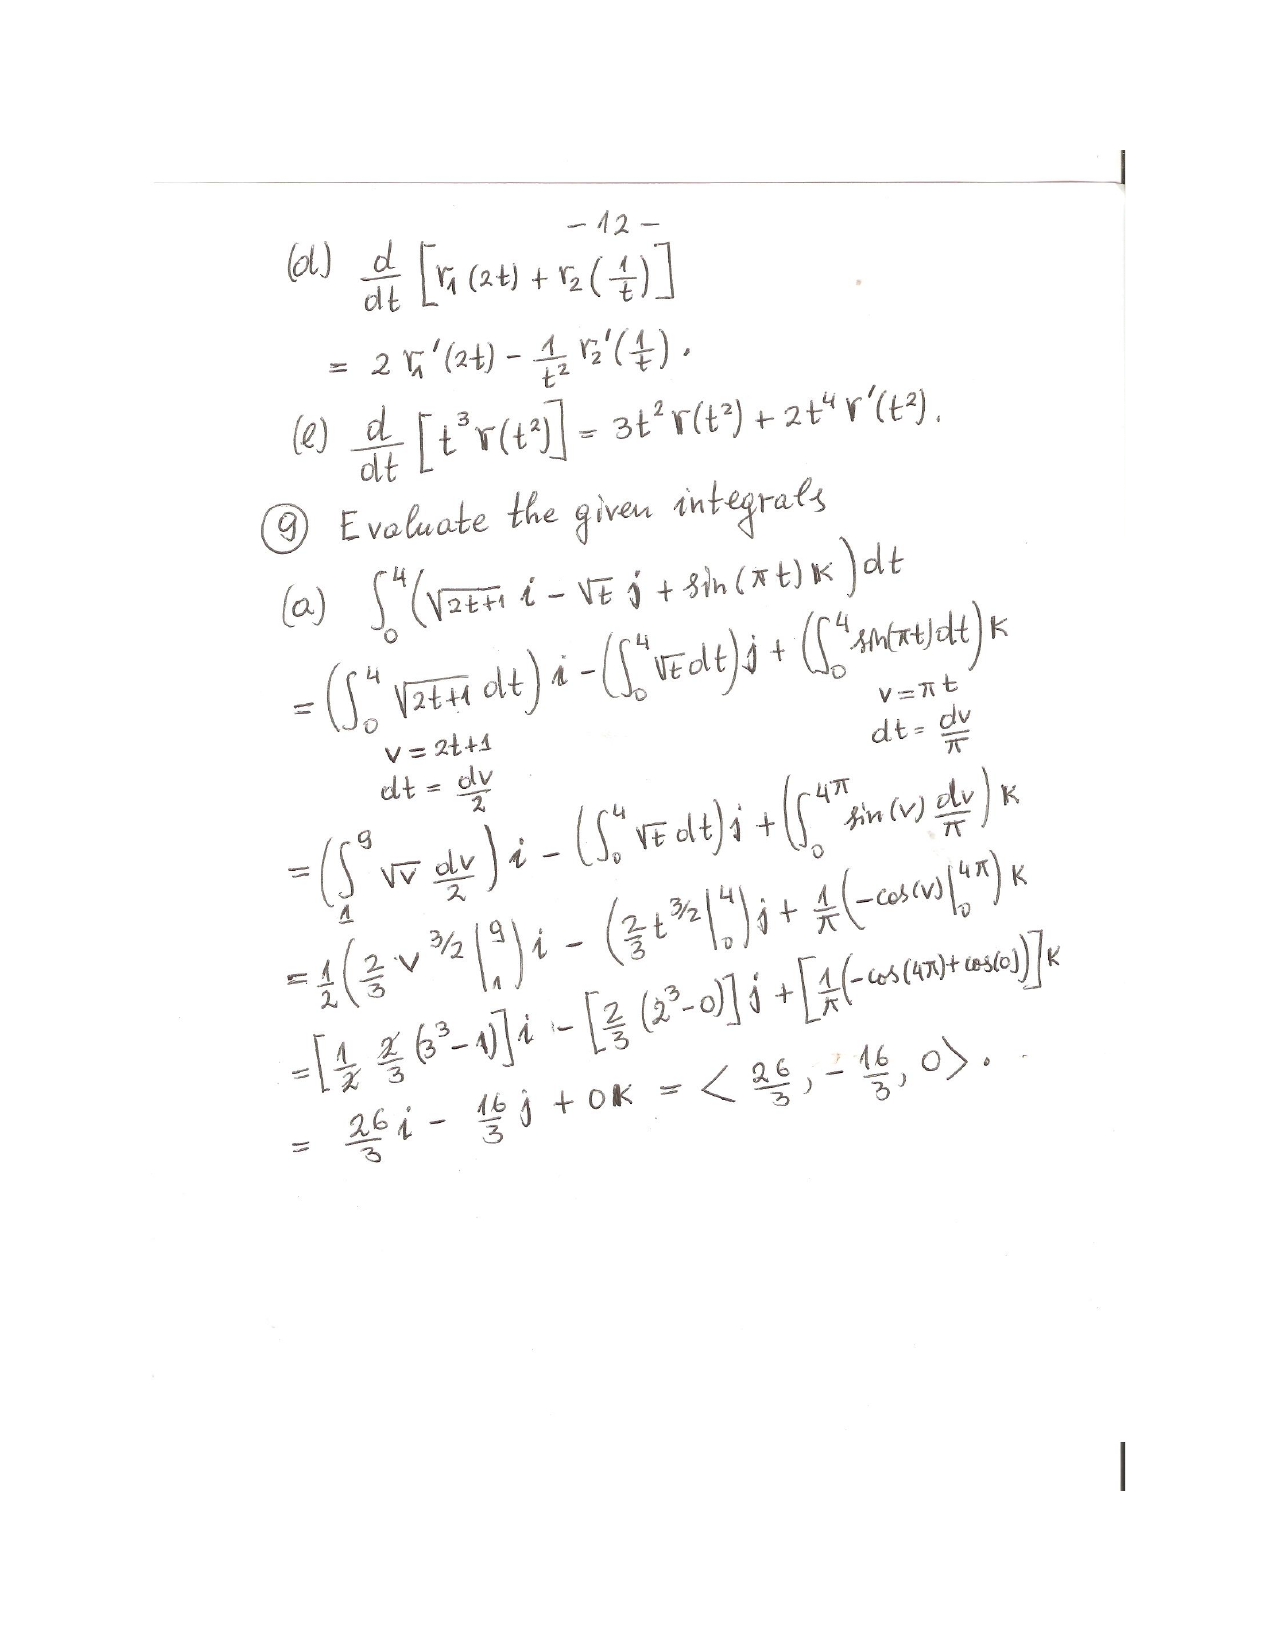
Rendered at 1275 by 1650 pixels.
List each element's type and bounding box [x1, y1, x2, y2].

picture [150, 150, 1125, 1491]
